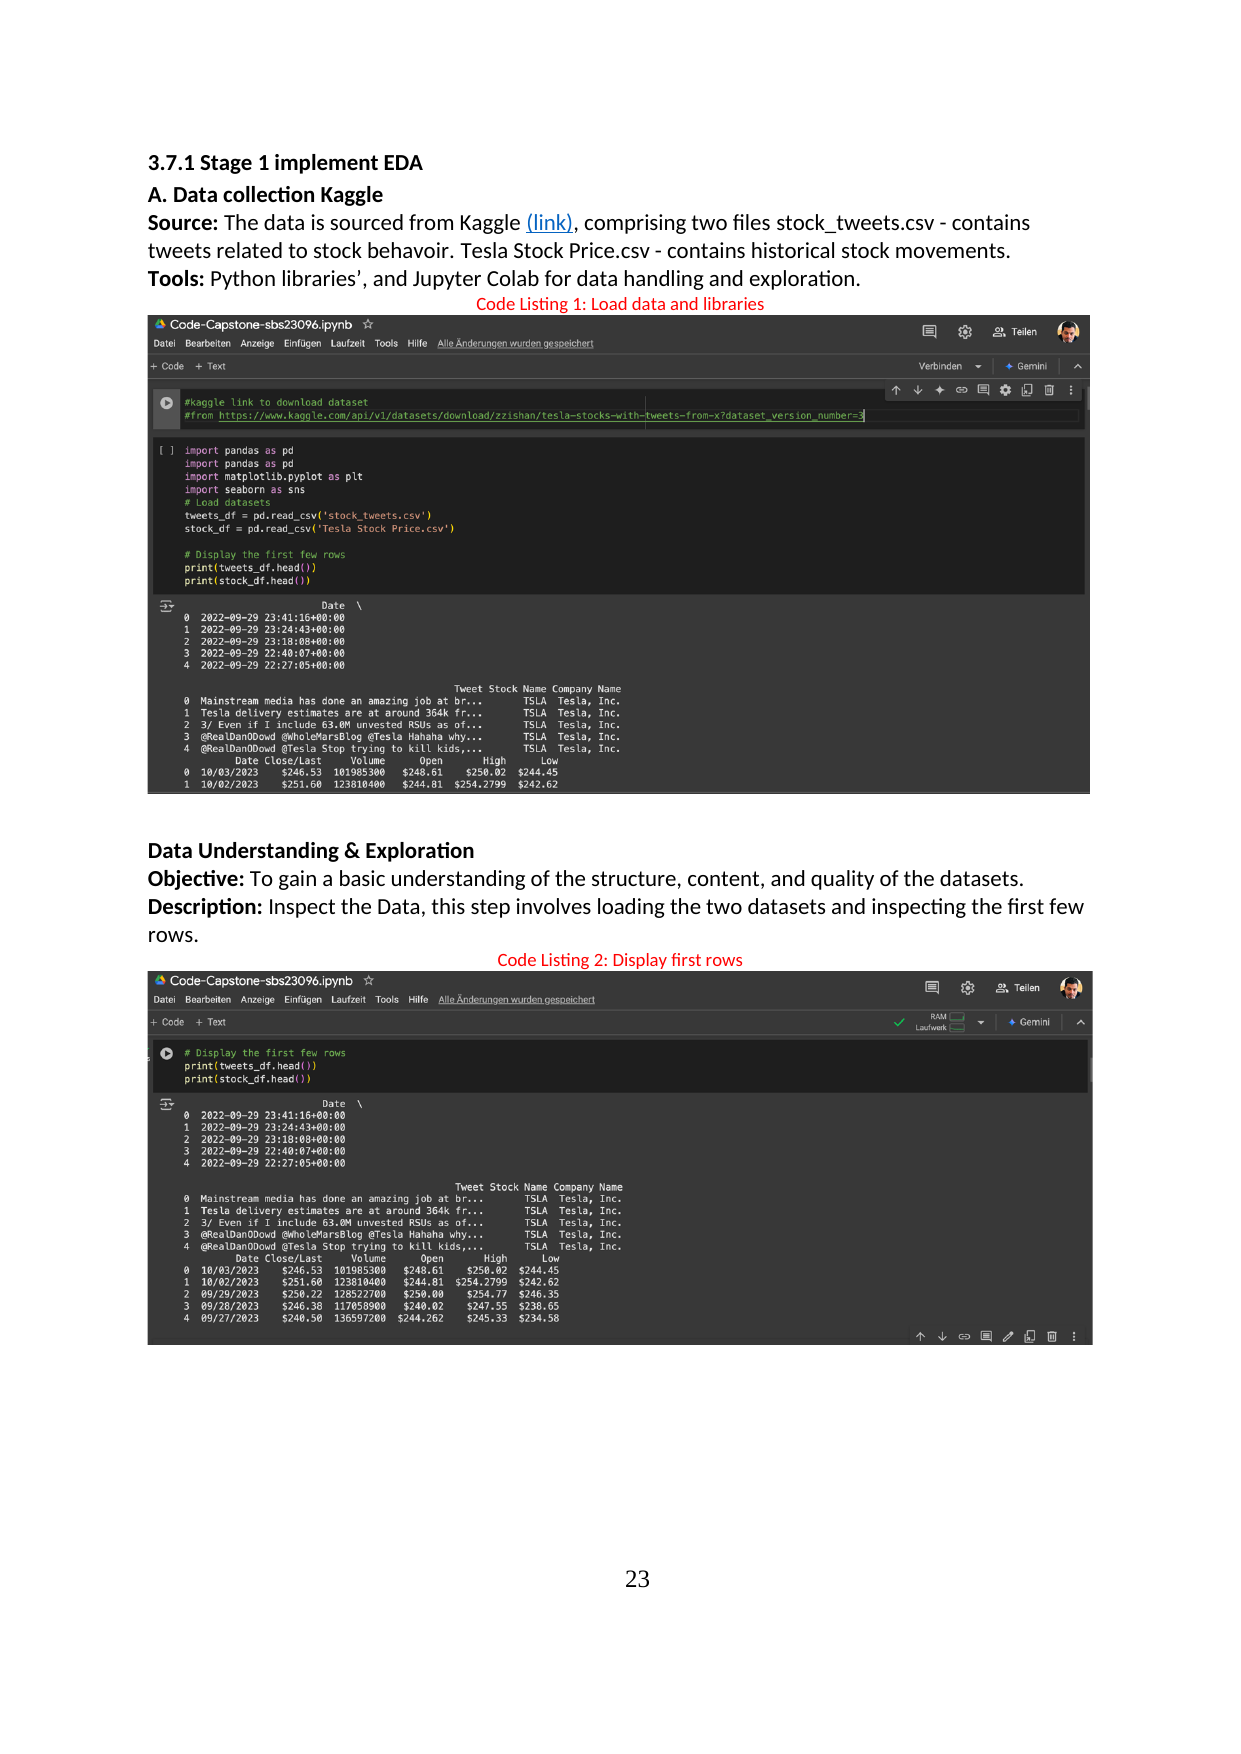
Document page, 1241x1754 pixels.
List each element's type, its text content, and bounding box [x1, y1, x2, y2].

text Code Listing 1: Load data and libraries [148, 292, 1092, 315]
text Objective: To gain a basic understanding of the structure, content, and quality of the datasets. [148, 864, 1092, 892]
text Tools: Python libraries’, and Jupyter Colab for data handling and exploration. [148, 264, 1092, 292]
text Code Listing 2: Display first rows [148, 948, 1092, 971]
picture [147, 315, 1090, 794]
text Data Understanding & Exploration [148, 836, 1092, 864]
subtitle 3.7.1 Stage 1 implement EDA [148, 148, 1092, 176]
text Description: Inspect the Data, this step involves loading the two datasets and inspecting the first few rows. [148, 892, 1092, 948]
picture [147, 971, 1093, 1345]
subtitle A. Data collection Kaggle [148, 180, 1092, 208]
text Source: The data is sourced from Kaggle (link), comprising two files stock_tweets.csv - contains tweets related to stock behavoir. Tesla Stock Price.csv - contains historical stock movements. [148, 208, 1092, 264]
